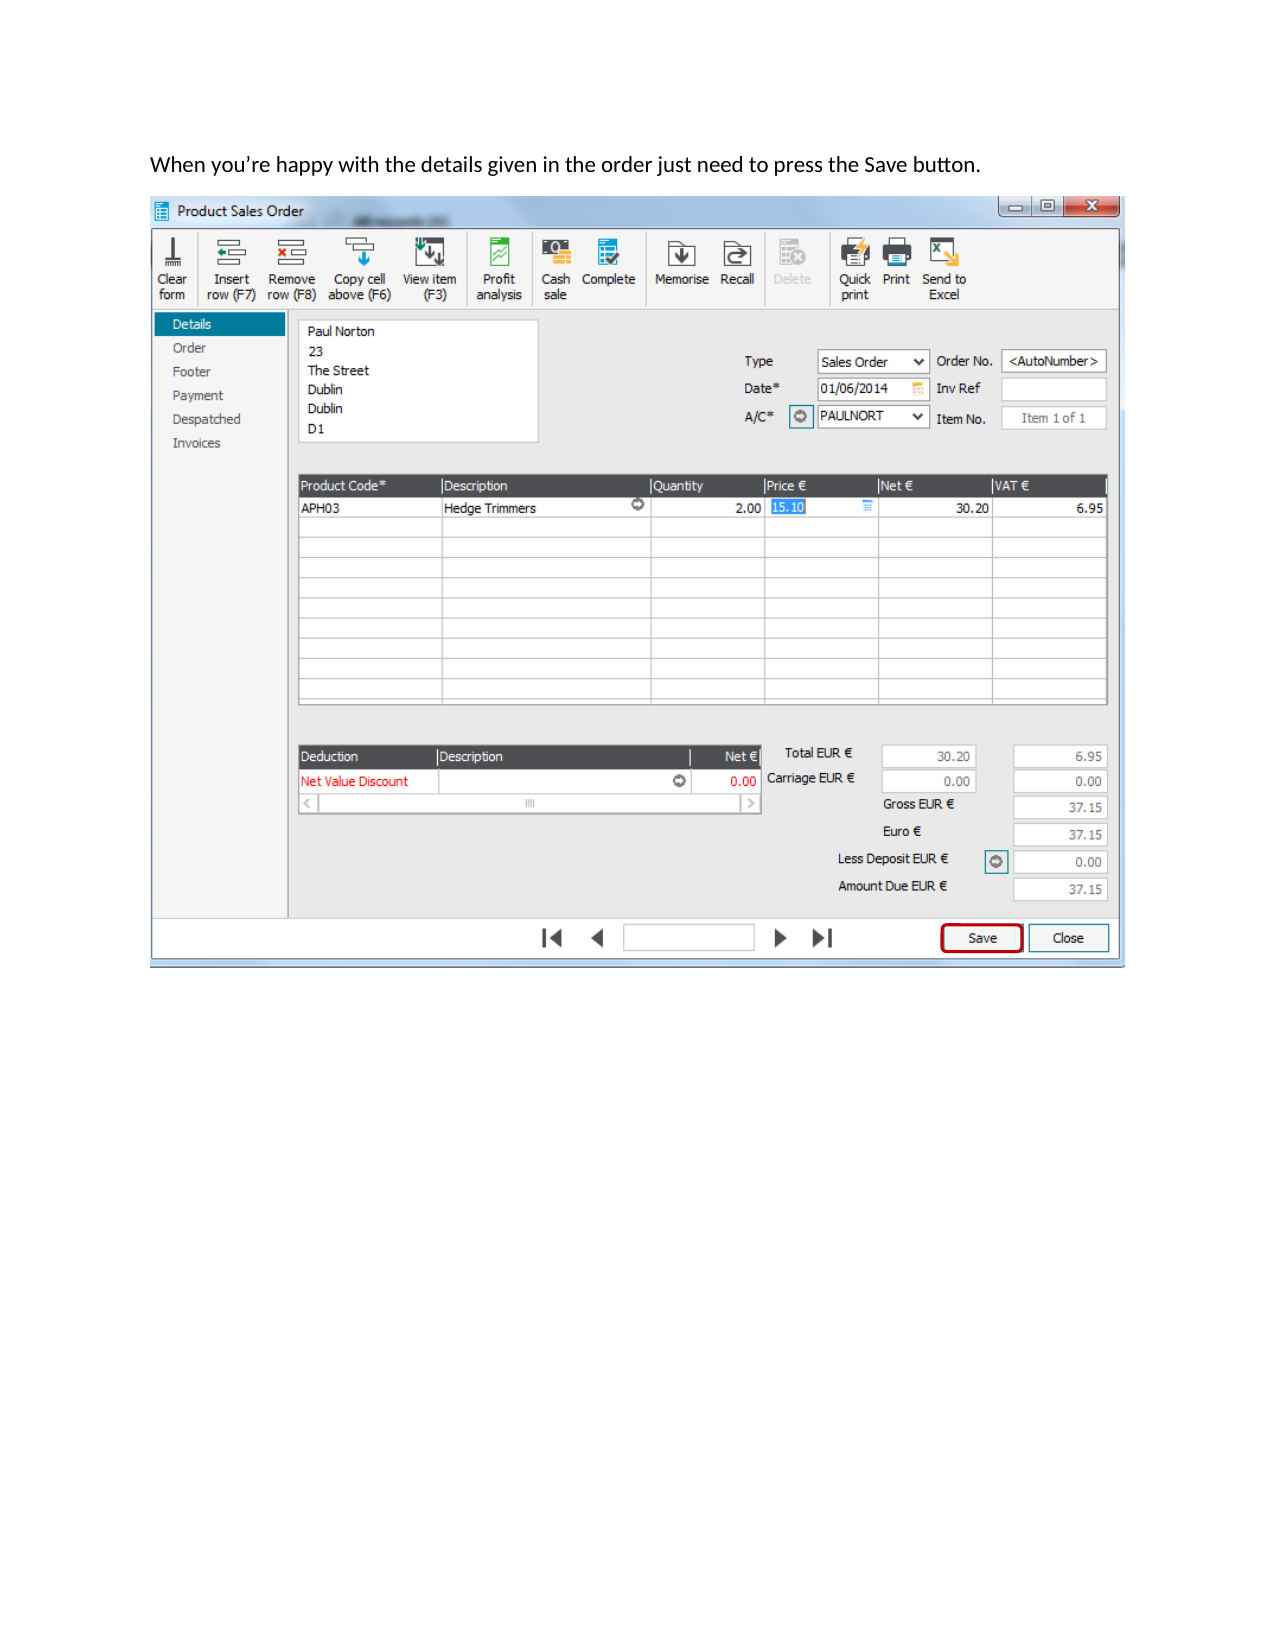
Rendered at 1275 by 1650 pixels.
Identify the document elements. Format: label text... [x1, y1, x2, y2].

picture [150, 196, 1125, 969]
text When you’re happy with the details given in the order just need to press the Save button. [150, 150, 1125, 178]
